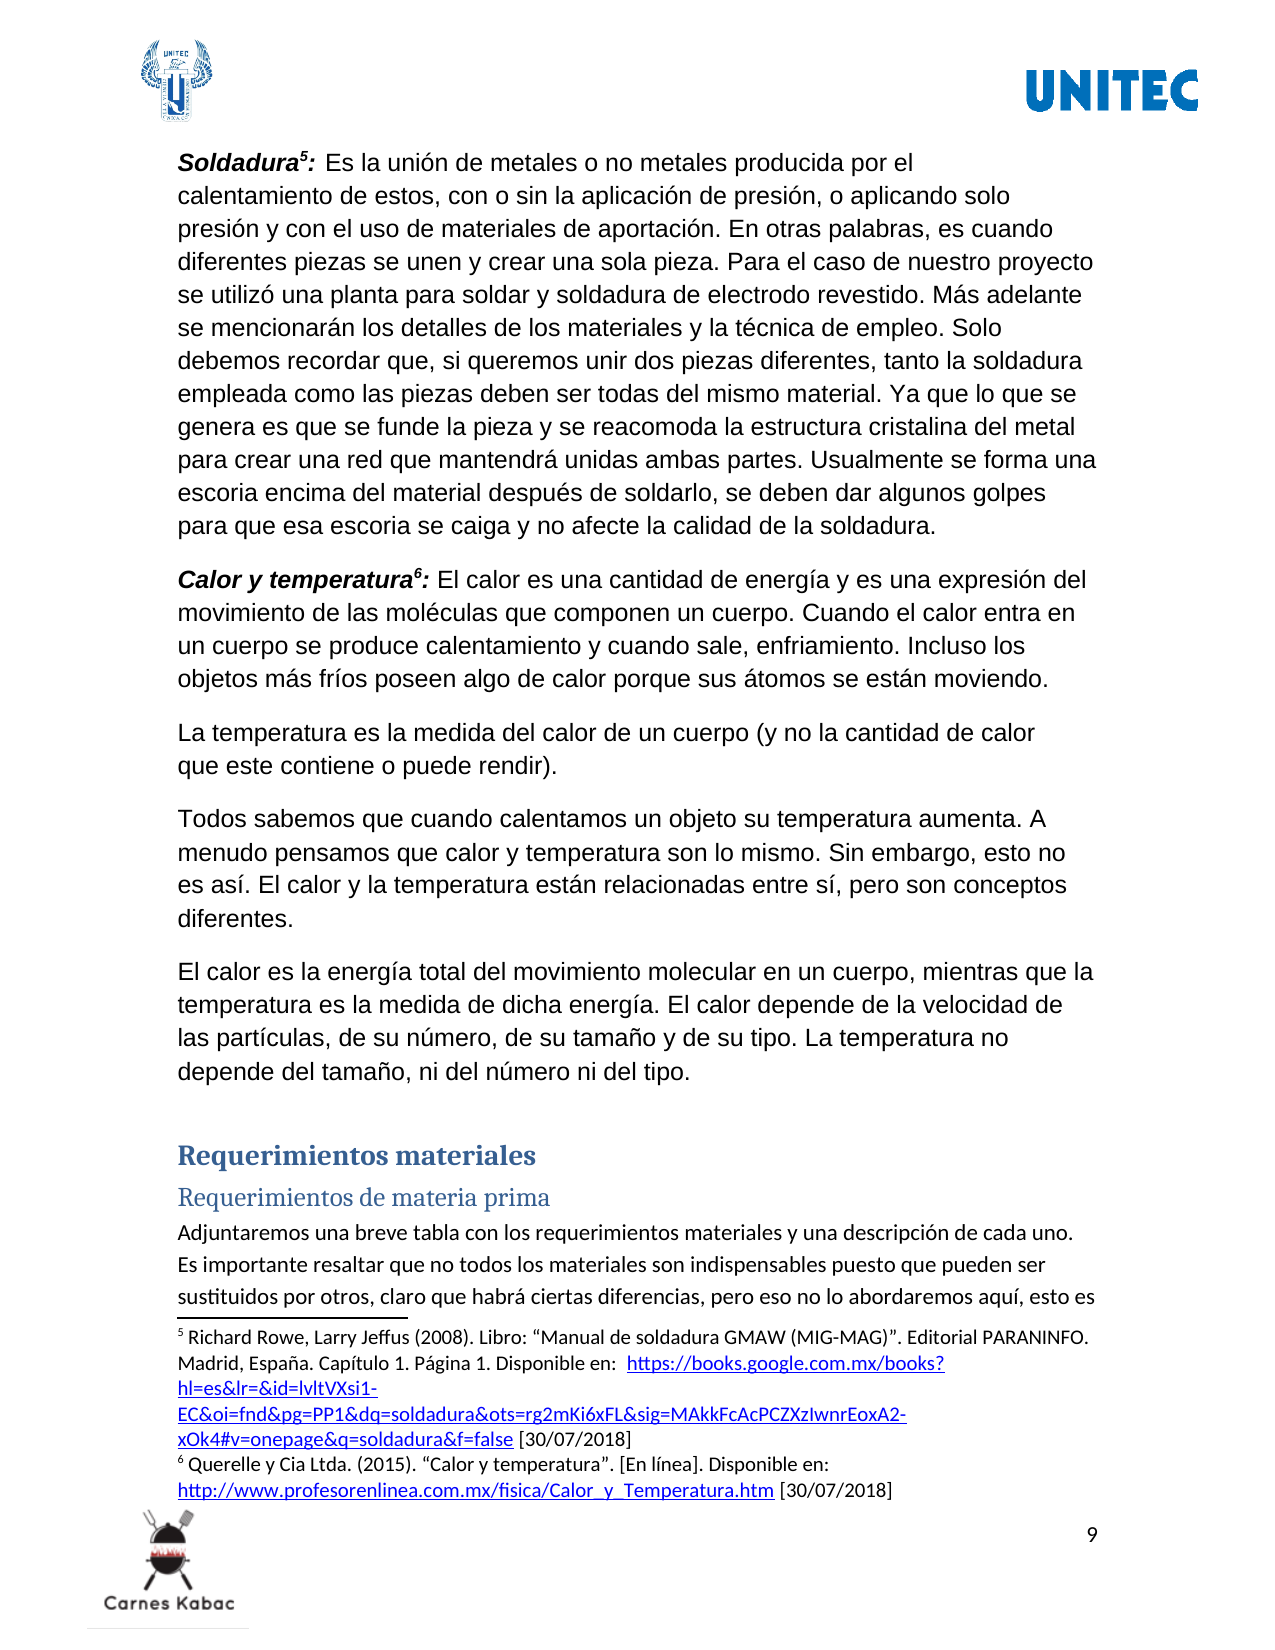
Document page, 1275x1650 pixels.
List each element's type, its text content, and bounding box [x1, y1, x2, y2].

text Calor y temperatura: El calor es una cantidad de energía y es una expresión del movimiento de las moléculas que componen un cuerpo. Cuando el calor entra en un cuerpo se produce calentamiento y cuando sale, enfriamiento. Incluso los objetos más fríos poseen algo de calor porque sus átomos se están moviendo. [177, 565, 1098, 692]
text La temperatura es la medida del calor de un cuerpo (y no la cantidad de calor que este contiene o puede rendir). [177, 718, 1098, 779]
text Soldadura: Es la unión de metales o no metales producida por el calentamiento de estos, con o sin la aplicación de presión, o aplicando solo presión y con el uso de materiales de aportación. En otras palabras, es cuando diferentes piezas se unen y crear una sola pieza. Para el caso de nuestro proyecto se utilizó una planta para soldar y soldadura de electrodo revestido. Más adelante se mencionarán los detalles de los materiales y la técnica de empleo. Solo debemos recordar que, si queremos unir dos piezas diferentes, tanto la soldadura empleada como las piezas deben ser todas del mismo material. Ya que lo que se genera es que se funde la pieza y se reacomoda la estructura cristalina del metal para crear una red que mantendrá unidas ambas partes. Usualmente se forma una escoria encima del material después de soldarlo, se deben dar algunos golpes para que esa escoria se caiga y no afecte la calidad de la soldadura. [177, 148, 1098, 539]
picture [141, 38, 213, 122]
subtitle Requerimientos materiales [177, 1139, 1098, 1173]
picture [204, 1493, 249, 1499]
picture [1024, 25, 1199, 160]
picture [87, 1493, 249, 1629]
subtitle Requerimientos de materia prima [177, 1182, 1098, 1213]
text El calor es la energía total del movimiento molecular en un cuerpo, mientras que la temperatura es la medida de dicha energía. El calor depende de la velocidad de las partículas, de su número, de su tamaño y de su tipo. La temperatura no depende del tamaño, ni del número ni del tipo. [177, 957, 1098, 1085]
text Todos sabemos que cuando calentamos un objeto su temperatura aumenta. A menudo pensamos que calor y temperatura son lo mismo. Sin embargo, esto no es así. El calor y la temperatura están relacionadas entre sí, pero son conceptos diferentes. [177, 804, 1098, 932]
